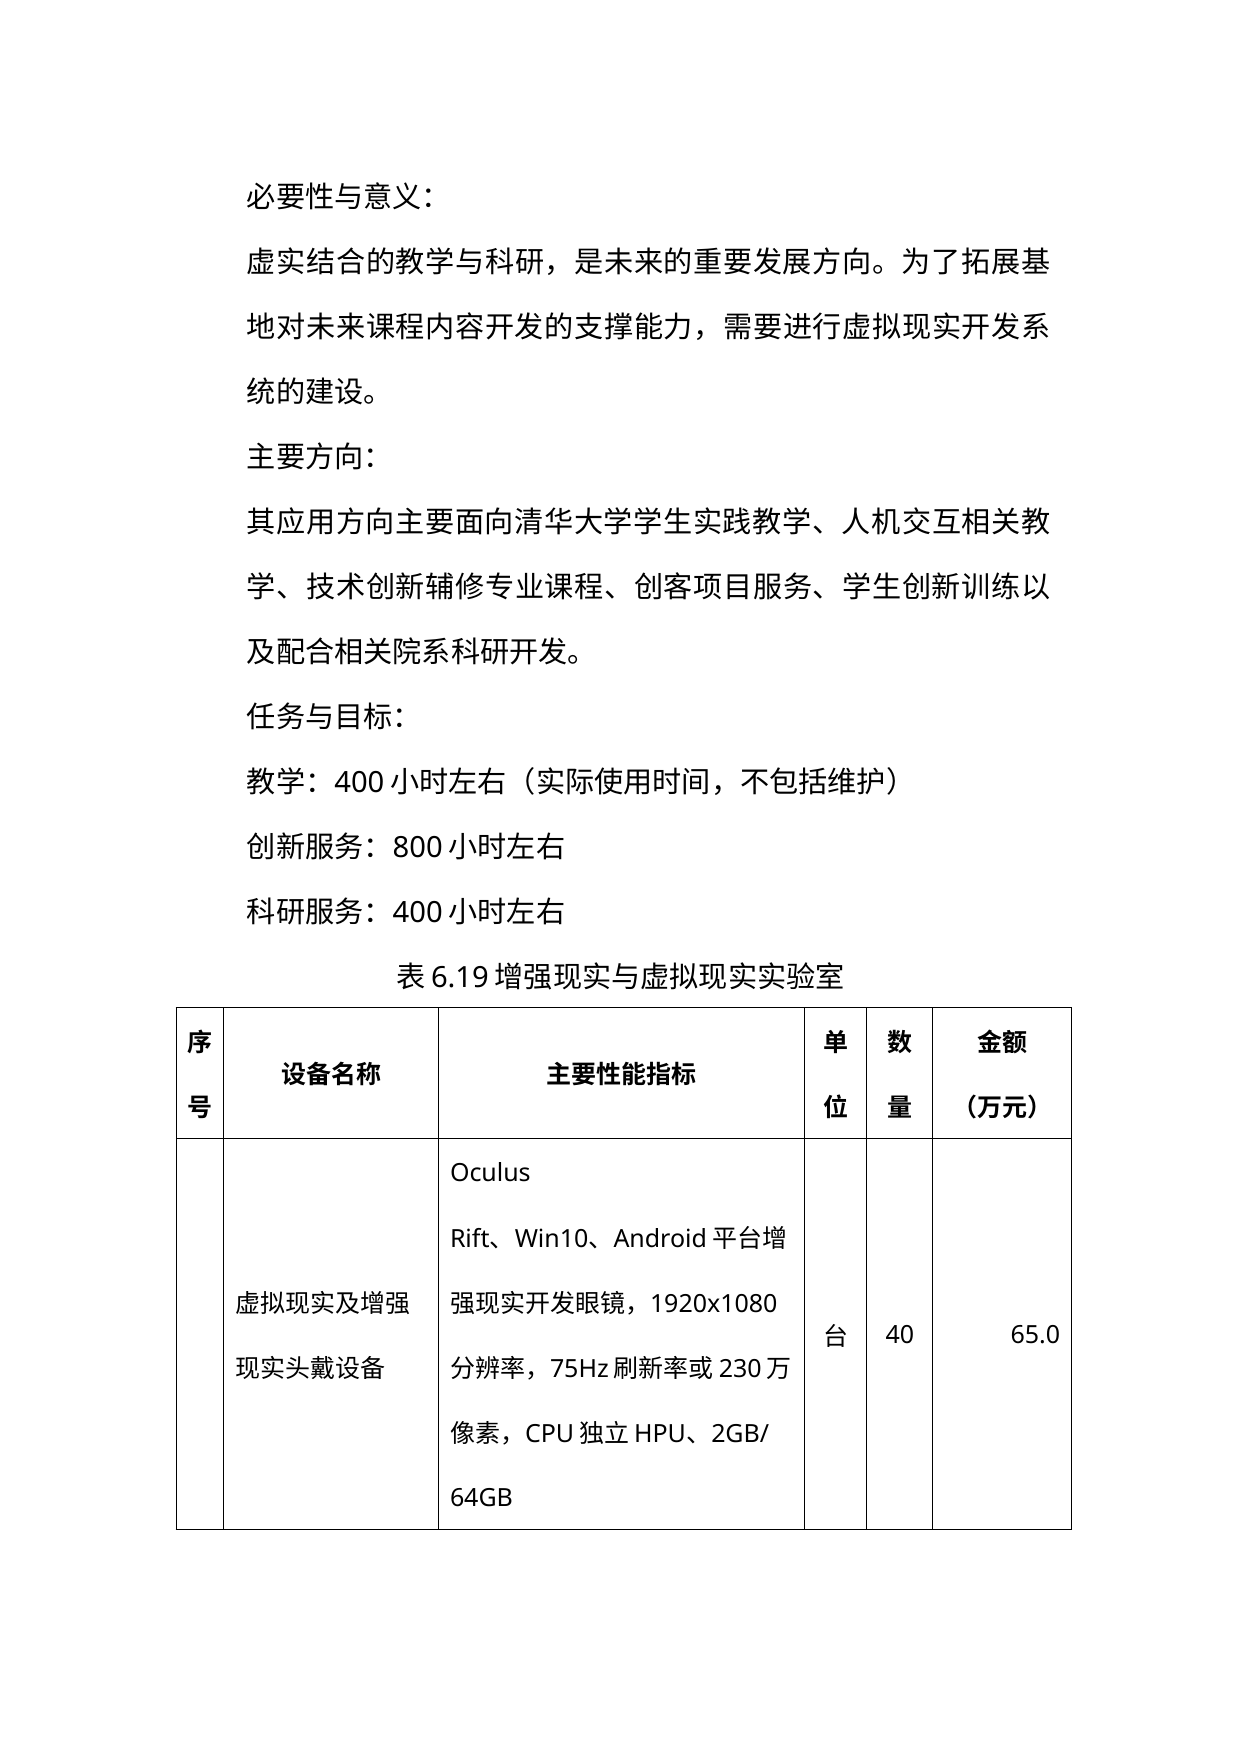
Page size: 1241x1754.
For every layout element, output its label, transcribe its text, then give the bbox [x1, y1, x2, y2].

text 表6.19增强现实与虚拟现实实验室 [187, 942, 1053, 1007]
table_cell 40 [867, 1139, 932, 1529]
text 其应用方向主要面向清华大学学生实践教学、人机交互相关教学、技术创新辅修专业课程、创客项目服务、学生创新训练以及配合相关院系科研开发。 [247, 487, 1053, 682]
table_header 数量 [867, 1008, 932, 1138]
table_cell 65.0 [933, 1139, 1071, 1529]
table_cell 台 [805, 1139, 866, 1529]
table_header 单位 [805, 1008, 866, 1138]
table_header 设备名称 [224, 1008, 438, 1138]
table_header 主要性能指标 [439, 1008, 804, 1138]
text 教学：400小时左右（实际使用时间，不包括维护） [247, 747, 1053, 812]
table_cell Oculus Rift、Win10、Android平台增强现实开发眼镜，1920x1080分辨率，75Hz刷新率或230万像素，CPU独立HPU、2GB/64GB [439, 1139, 804, 1529]
text 虚实结合的教学与科研，是未来的重要发展方向。为了拓展基地对未来课程内容开发的支撑能力，需要进行虚拟现实开发系统的建设。 [247, 227, 1053, 422]
table_header 序号 [177, 1008, 223, 1138]
table_header 金额 （万元） [933, 1008, 1071, 1138]
text 主要方向： [247, 422, 1053, 487]
text 任务与目标： [247, 682, 1053, 747]
text 必要性与意义： [247, 162, 1053, 227]
text 创新服务：800小时左右 [247, 812, 1053, 877]
table_cell [177, 1139, 223, 1529]
table_cell 虚拟现实及增强现实头戴设备 [224, 1139, 438, 1529]
text 科研服务：400小时左右 [247, 877, 1053, 942]
